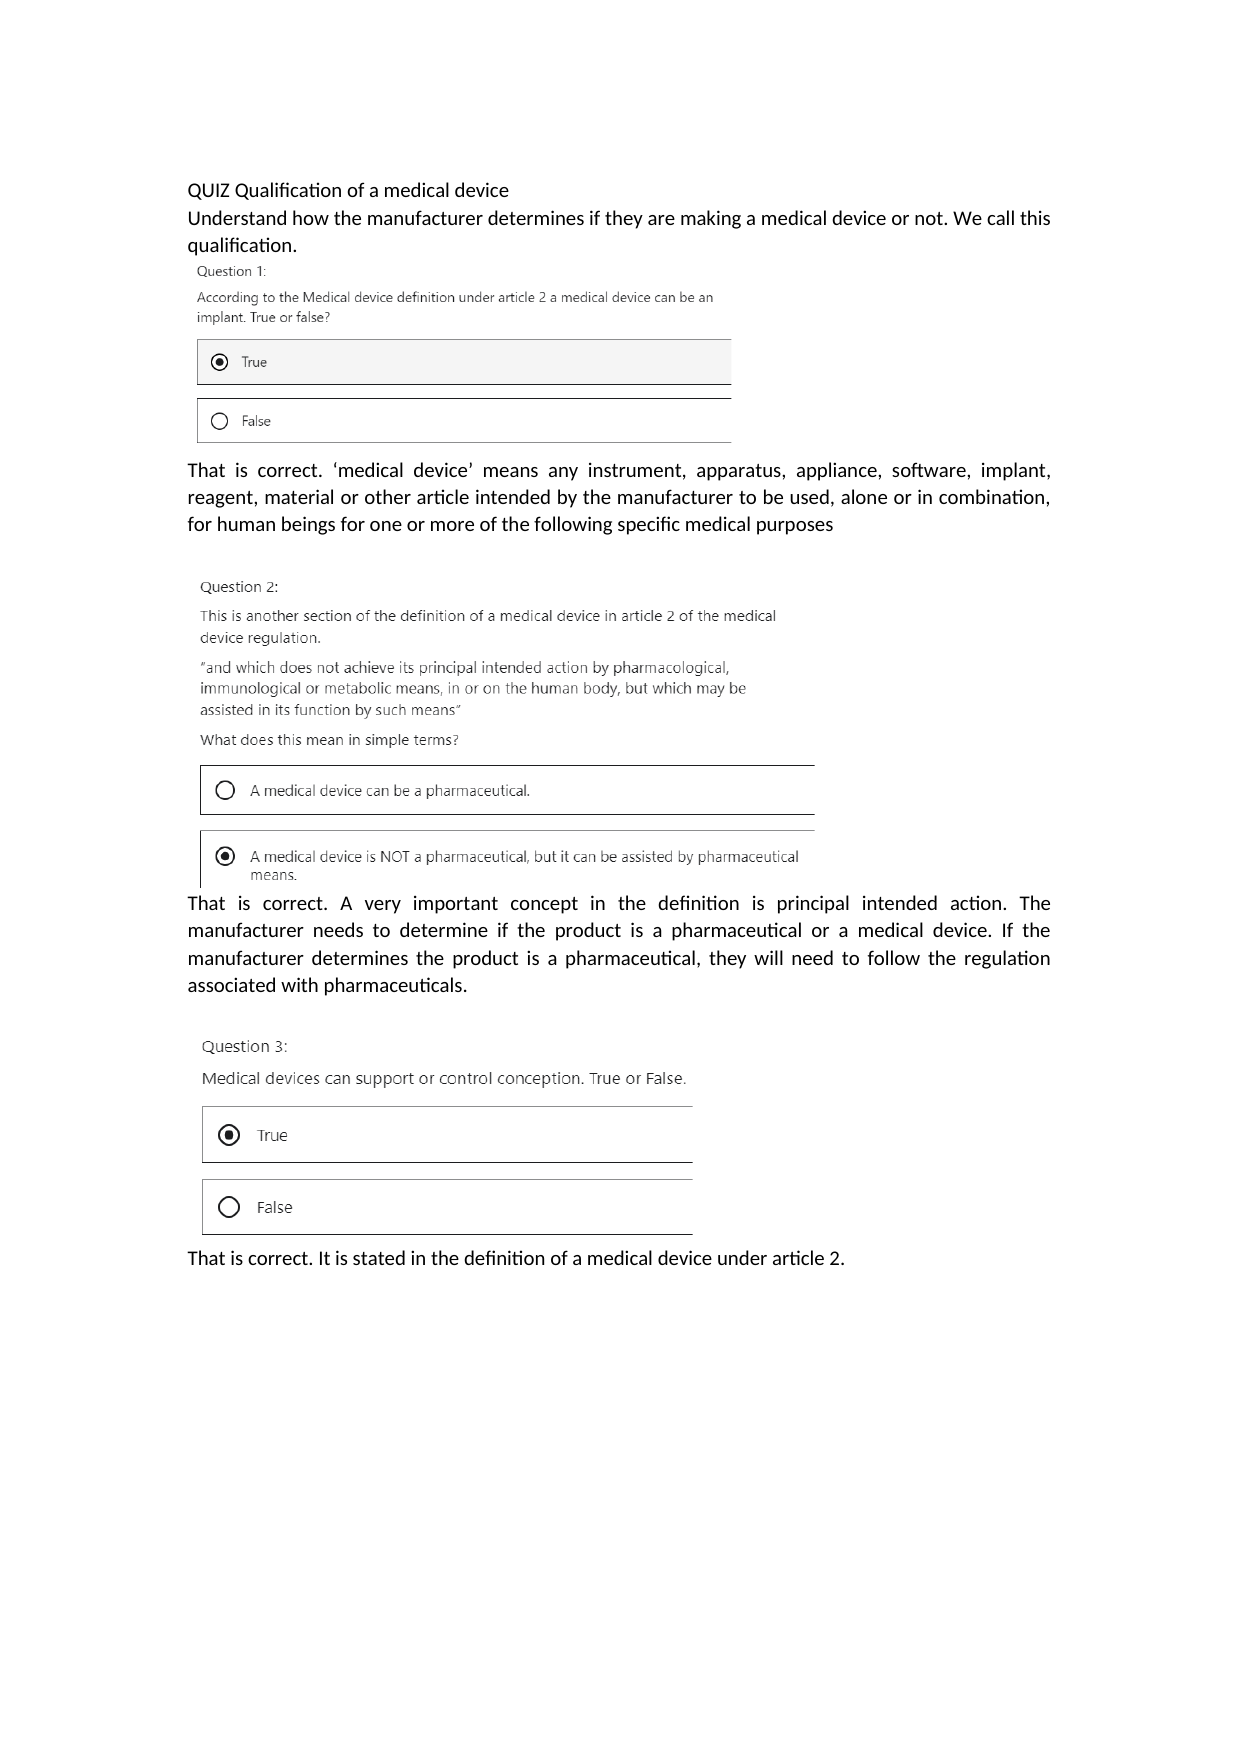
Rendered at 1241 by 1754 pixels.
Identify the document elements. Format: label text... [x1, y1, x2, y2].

picture [187, 1026, 693, 1244]
picture [187, 259, 732, 455]
text Understand how the manufacturer determines if they are making a medical device or not. We call this qualification. [187, 205, 1053, 258]
text That is correct. It is stated in the definition of a medical device under article 2. [187, 1246, 1053, 1271]
picture [187, 566, 815, 888]
text That is correct. ‘medical device’ means any instrument, apparatus, appliance, software, implant, reagent, material or other article intended by the manufacturer to be used, alone or in combination, for human beings for one or more of the following specific medical purposes [187, 457, 1053, 537]
text QUIZ Qualification of a medical device [187, 177, 1053, 203]
text That is correct. A very important concept in the definition is principal intended action. The manufacturer needs to determine if the product is a pharmaceutical or a medical device. If the manufacturer determines the product is a pharmaceutical, they will need to follow the regulation associated with pharmaceuticals. [187, 890, 1053, 997]
